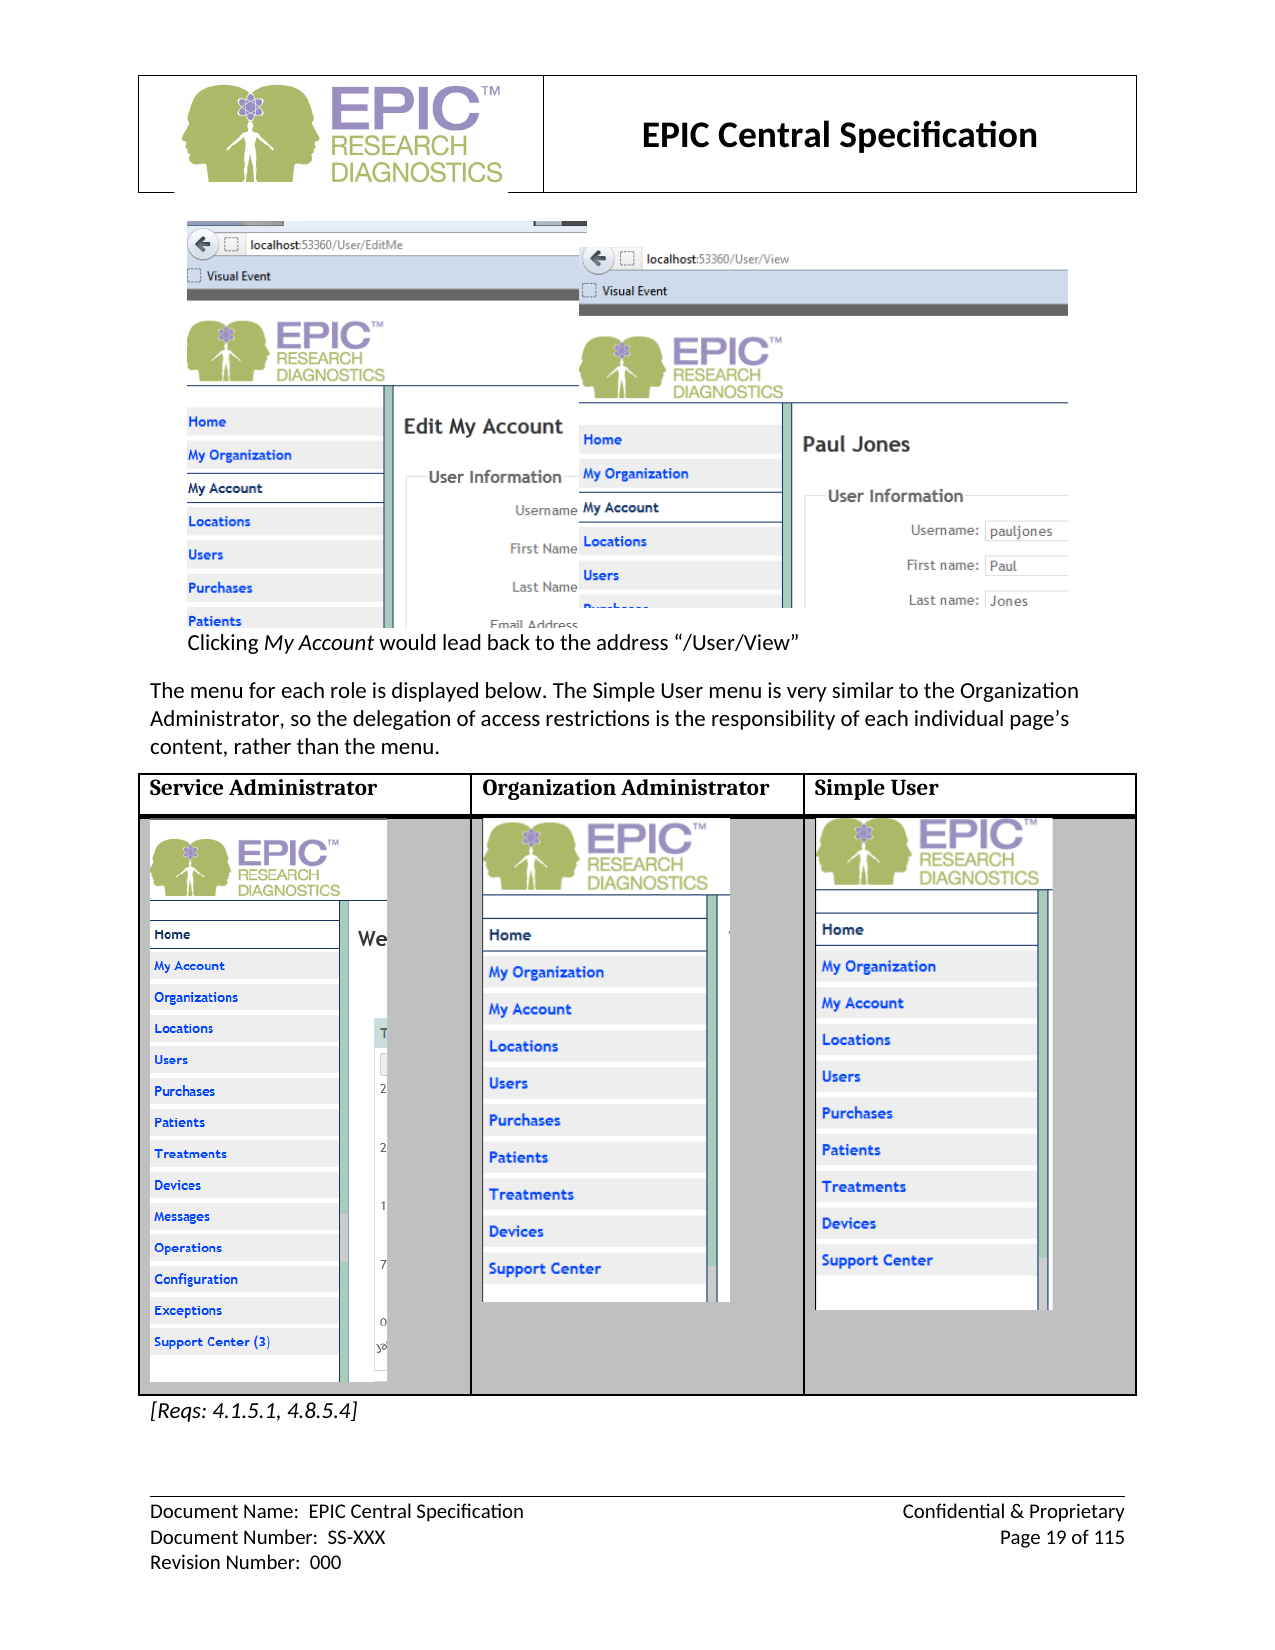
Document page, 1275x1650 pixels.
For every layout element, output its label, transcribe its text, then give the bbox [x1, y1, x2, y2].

table_cell [472, 819, 803, 1394]
table_header Organization Administrator [472, 775, 803, 814]
text The menu for each role is displayed below. The Simple User menu is very similar to the Organization Administrator, so the delegation of access restrictions is the responsibility of each individual page’s content, rather than the menu. [150, 676, 1125, 761]
picture [187, 221, 1068, 628]
picture [815, 818, 1053, 1310]
table_cell [805, 819, 1135, 1394]
table_header Simple User [805, 775, 1135, 814]
picture [150, 818, 388, 1382]
table_cell [140, 819, 470, 1394]
table_header Service Administrator [140, 775, 470, 814]
text [Reqs: 4.1.5.1, 4.8.5.4] [150, 1396, 1125, 1424]
picture [482, 818, 730, 1302]
picture [174, 76, 509, 193]
